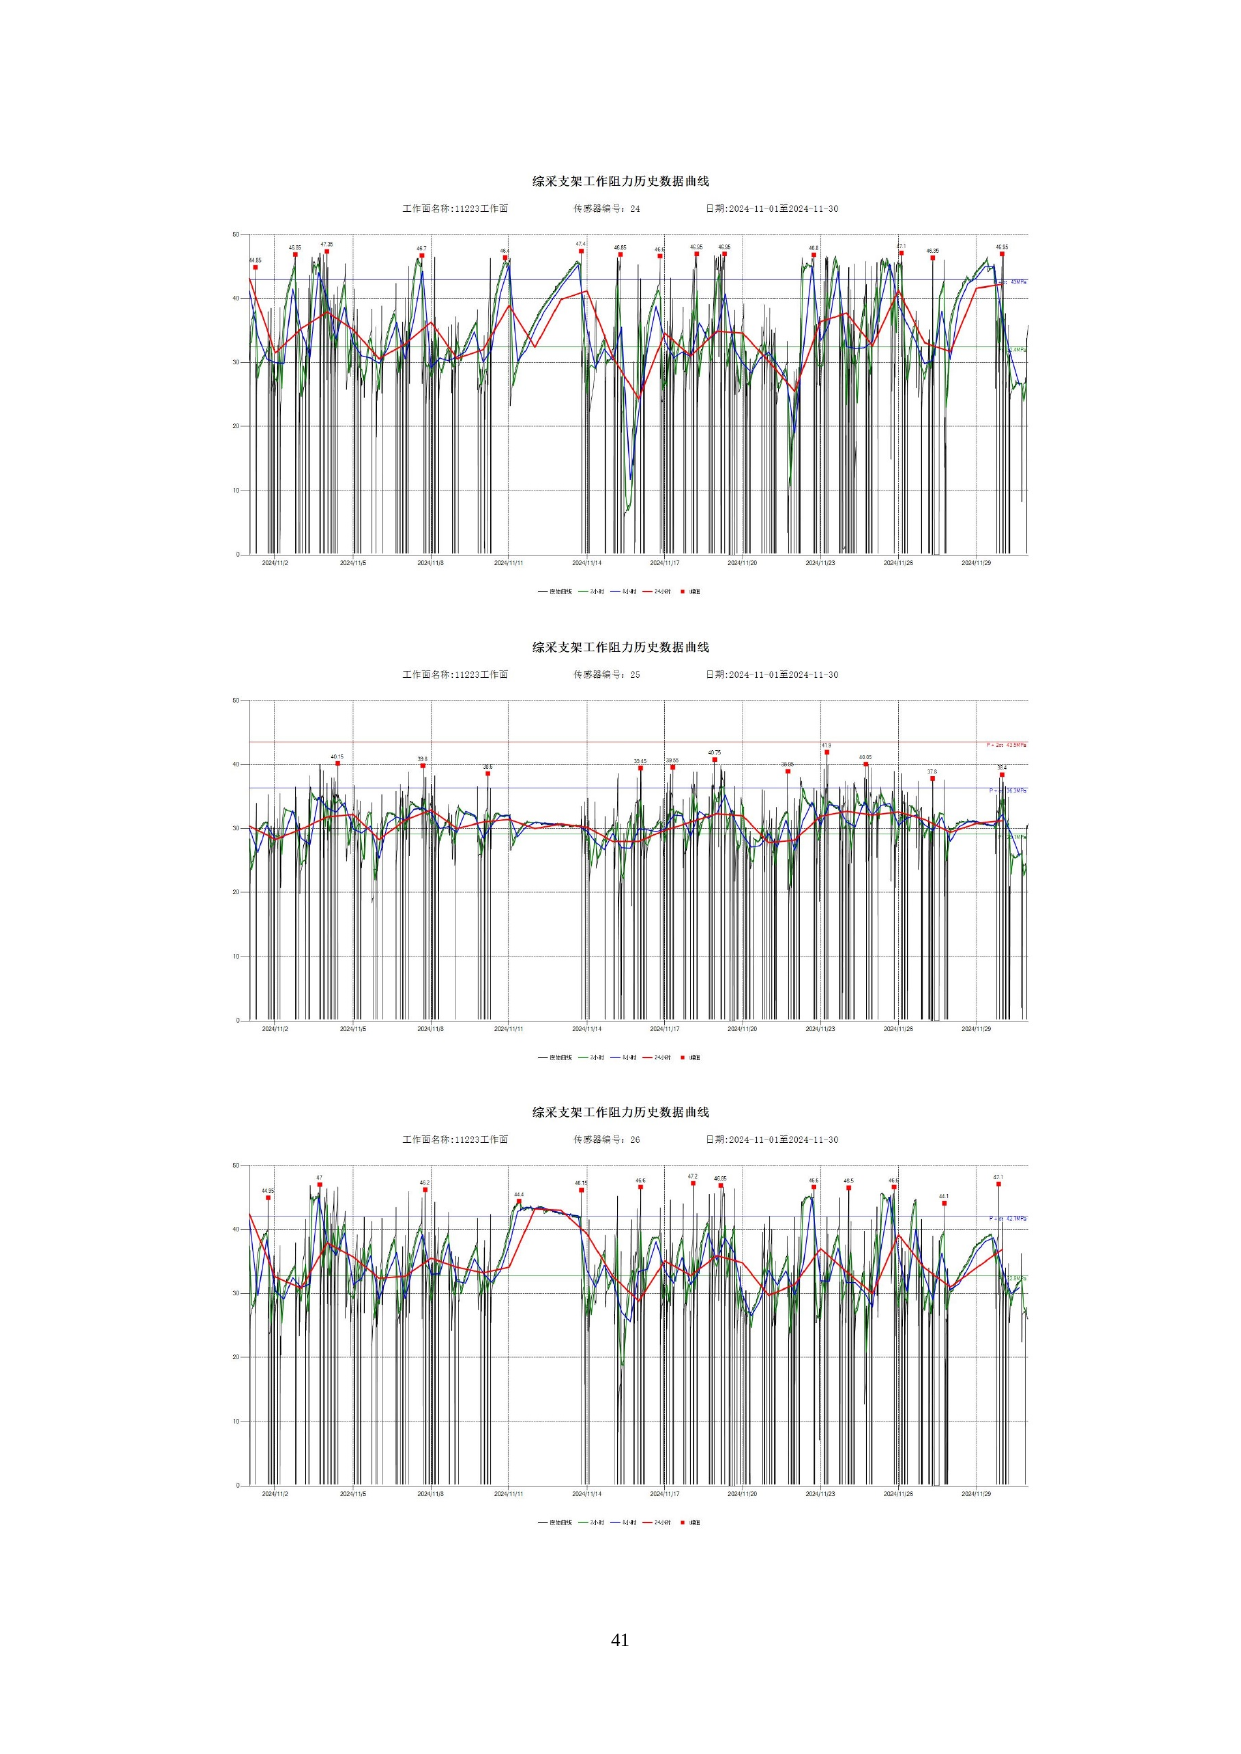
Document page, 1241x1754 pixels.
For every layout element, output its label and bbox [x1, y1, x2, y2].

picture [187, 162, 1053, 611]
picture [187, 627, 1053, 1077]
picture [187, 1093, 1053, 1542]
